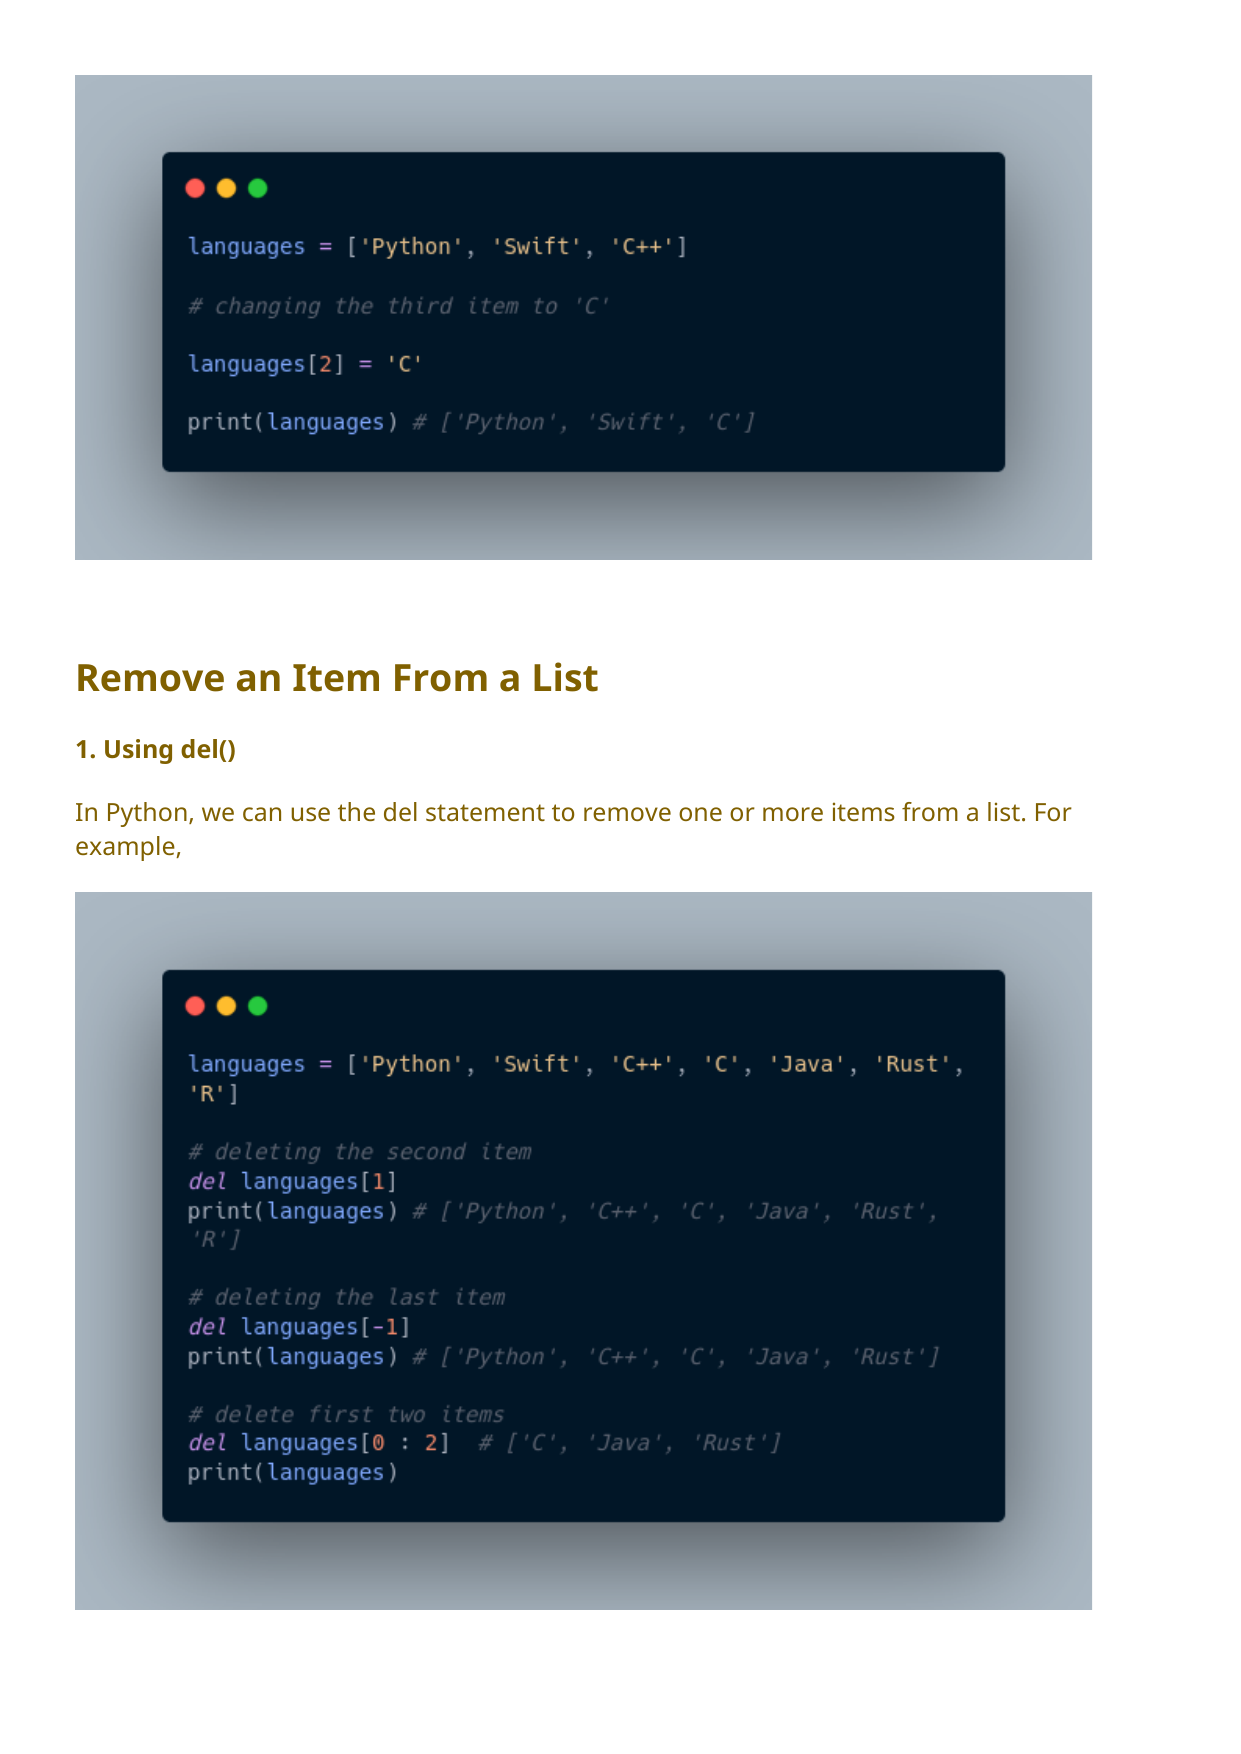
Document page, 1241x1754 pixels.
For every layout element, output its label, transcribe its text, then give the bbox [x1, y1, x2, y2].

text 1. Using del() [75, 732, 1165, 766]
text In Python, we can use the del statement to remove one or more items from a list. For example, [75, 795, 1165, 863]
picture [75, 892, 1093, 1610]
subtitle Remove an Item From a List [75, 652, 1165, 703]
picture [75, 75, 1093, 560]
